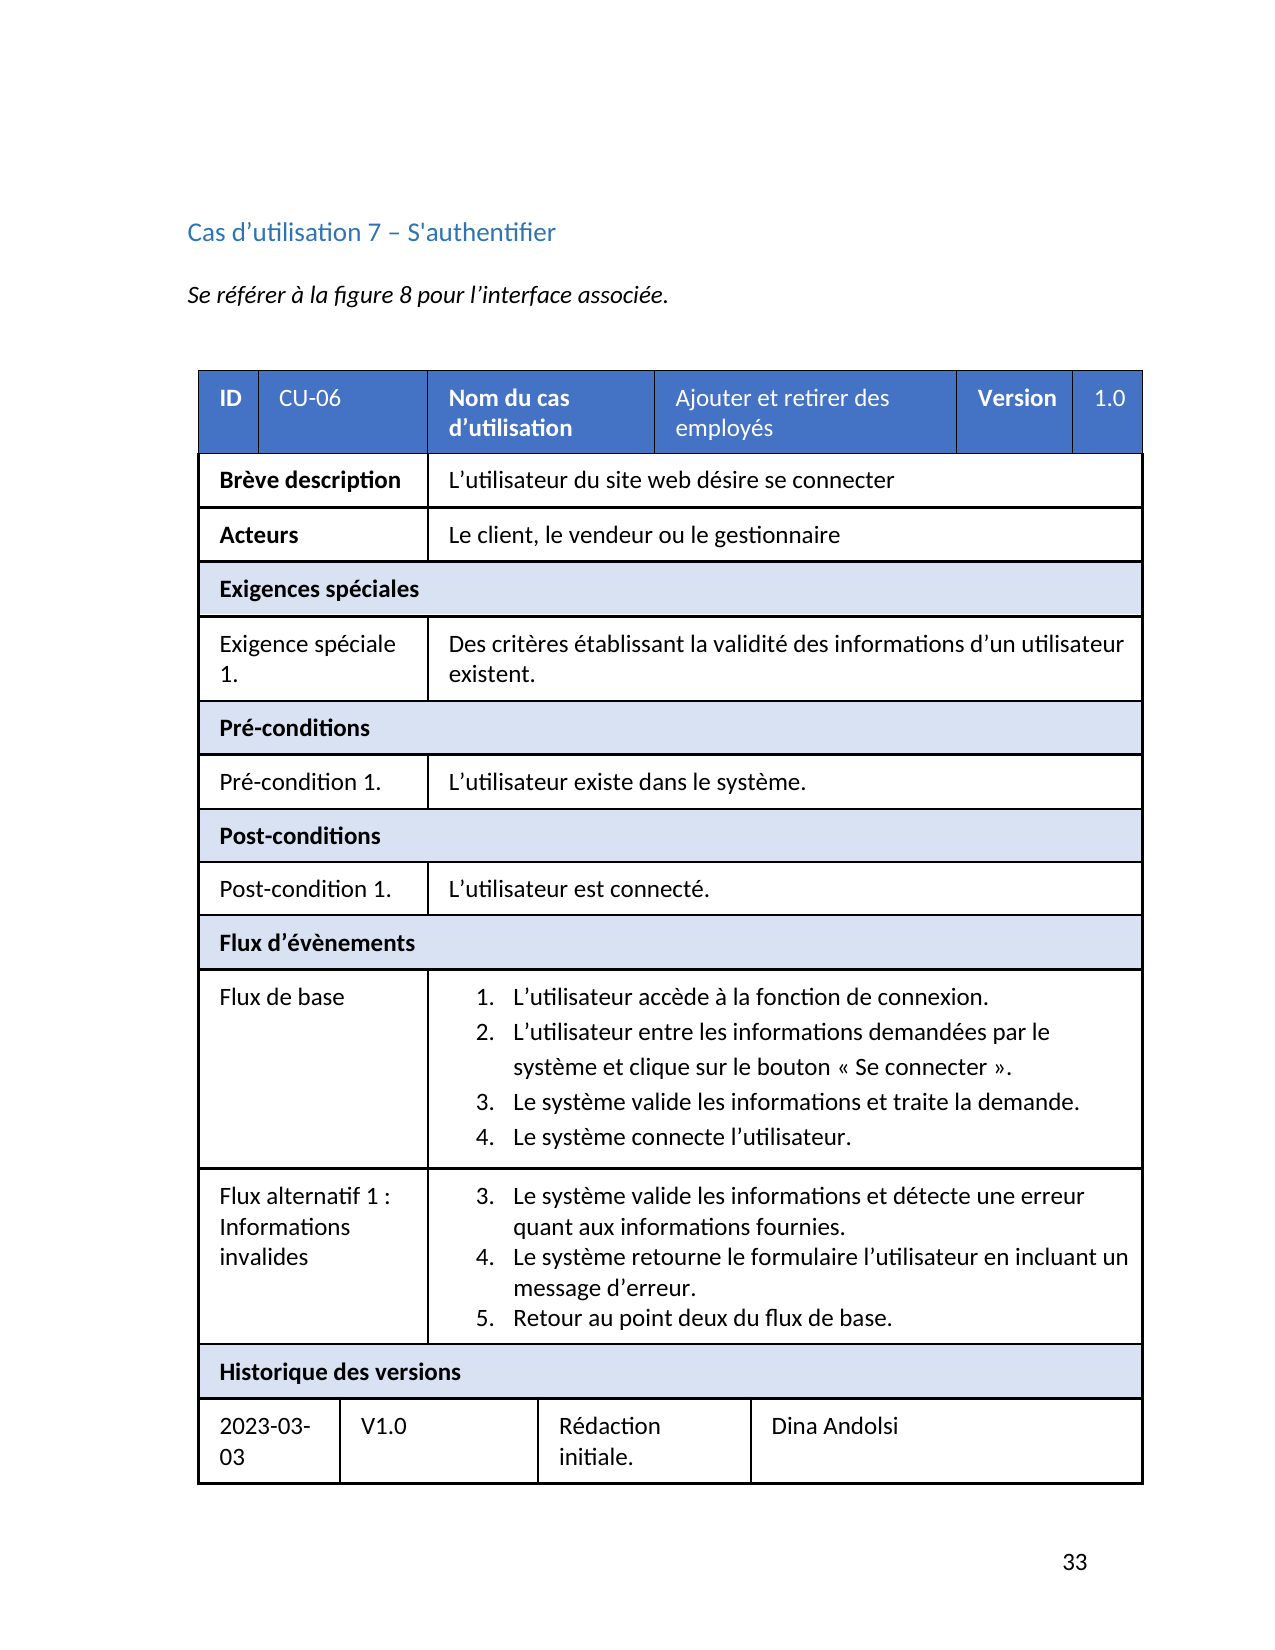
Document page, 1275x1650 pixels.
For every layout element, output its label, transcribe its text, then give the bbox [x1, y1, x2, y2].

table_cell Exigences spéciales [200, 563, 1141, 614]
table_cell Le système valide les informations et détecte une erreur quant aux informations fournies. Le système retourne le formulaire l’utilisateur en incluant un message d’erreur. Retour au point deux du flux de base. [429, 1170, 1141, 1343]
table_cell Des critères établissant la validité des informations d’un utilisateur existent. [429, 618, 1141, 699]
table_cell Historique des versions [200, 1345, 1141, 1397]
table_cell Pré-conditions [200, 702, 1141, 753]
table_cell Le client, le vendeur ou le gestionnaire [429, 509, 1141, 560]
table_cell Flux alternatif 1 : Informations invalides [200, 1170, 427, 1343]
table_header Ajouter et retirer des employés [655, 371, 956, 453]
table_cell Dina Andolsi [752, 1400, 1141, 1482]
table_cell L’utilisateur existe dans le système. [429, 756, 1141, 807]
table_cell Flux de base [200, 971, 427, 1167]
table_cell Flux d’évènements [200, 916, 1141, 968]
table_header 1.0 [1073, 371, 1142, 453]
table_cell 2023-03-03 [200, 1400, 339, 1482]
table_cell L’utilisateur du site web désire se connecter [429, 454, 1141, 506]
table_header Version [957, 371, 1072, 453]
text Se référer à la figure 8 pour l’interface associée. [187, 279, 1087, 309]
table_cell Acteurs [200, 509, 427, 560]
table_header Nom du cas d’utilisation [428, 371, 654, 453]
table_cell Post-conditions [200, 810, 1141, 861]
table_header ID [199, 371, 258, 453]
table_cell Pré-condition 1. [200, 756, 427, 807]
table_cell Post-condition 1. [200, 863, 427, 914]
table_cell Exigence spéciale 1. [200, 618, 427, 699]
subtitle Cas d’utilisation 7 – S'authentifier [187, 215, 1087, 248]
table_cell L’utilisateur est connecté. [429, 863, 1141, 914]
table_cell V1.0 [341, 1400, 537, 1482]
table_cell Brève description [200, 454, 427, 506]
table_cell Rédaction initiale. [539, 1400, 750, 1482]
table_cell L’utilisateur accède à la fonction de connexion. L’utilisateur entre les informations demandées par le système et clique sur le bouton « Se connecter ». Le système valide les informations et traite la demande. Le système connecte l’utilisateur. [429, 971, 1141, 1167]
table_header CU-06 [259, 371, 427, 453]
